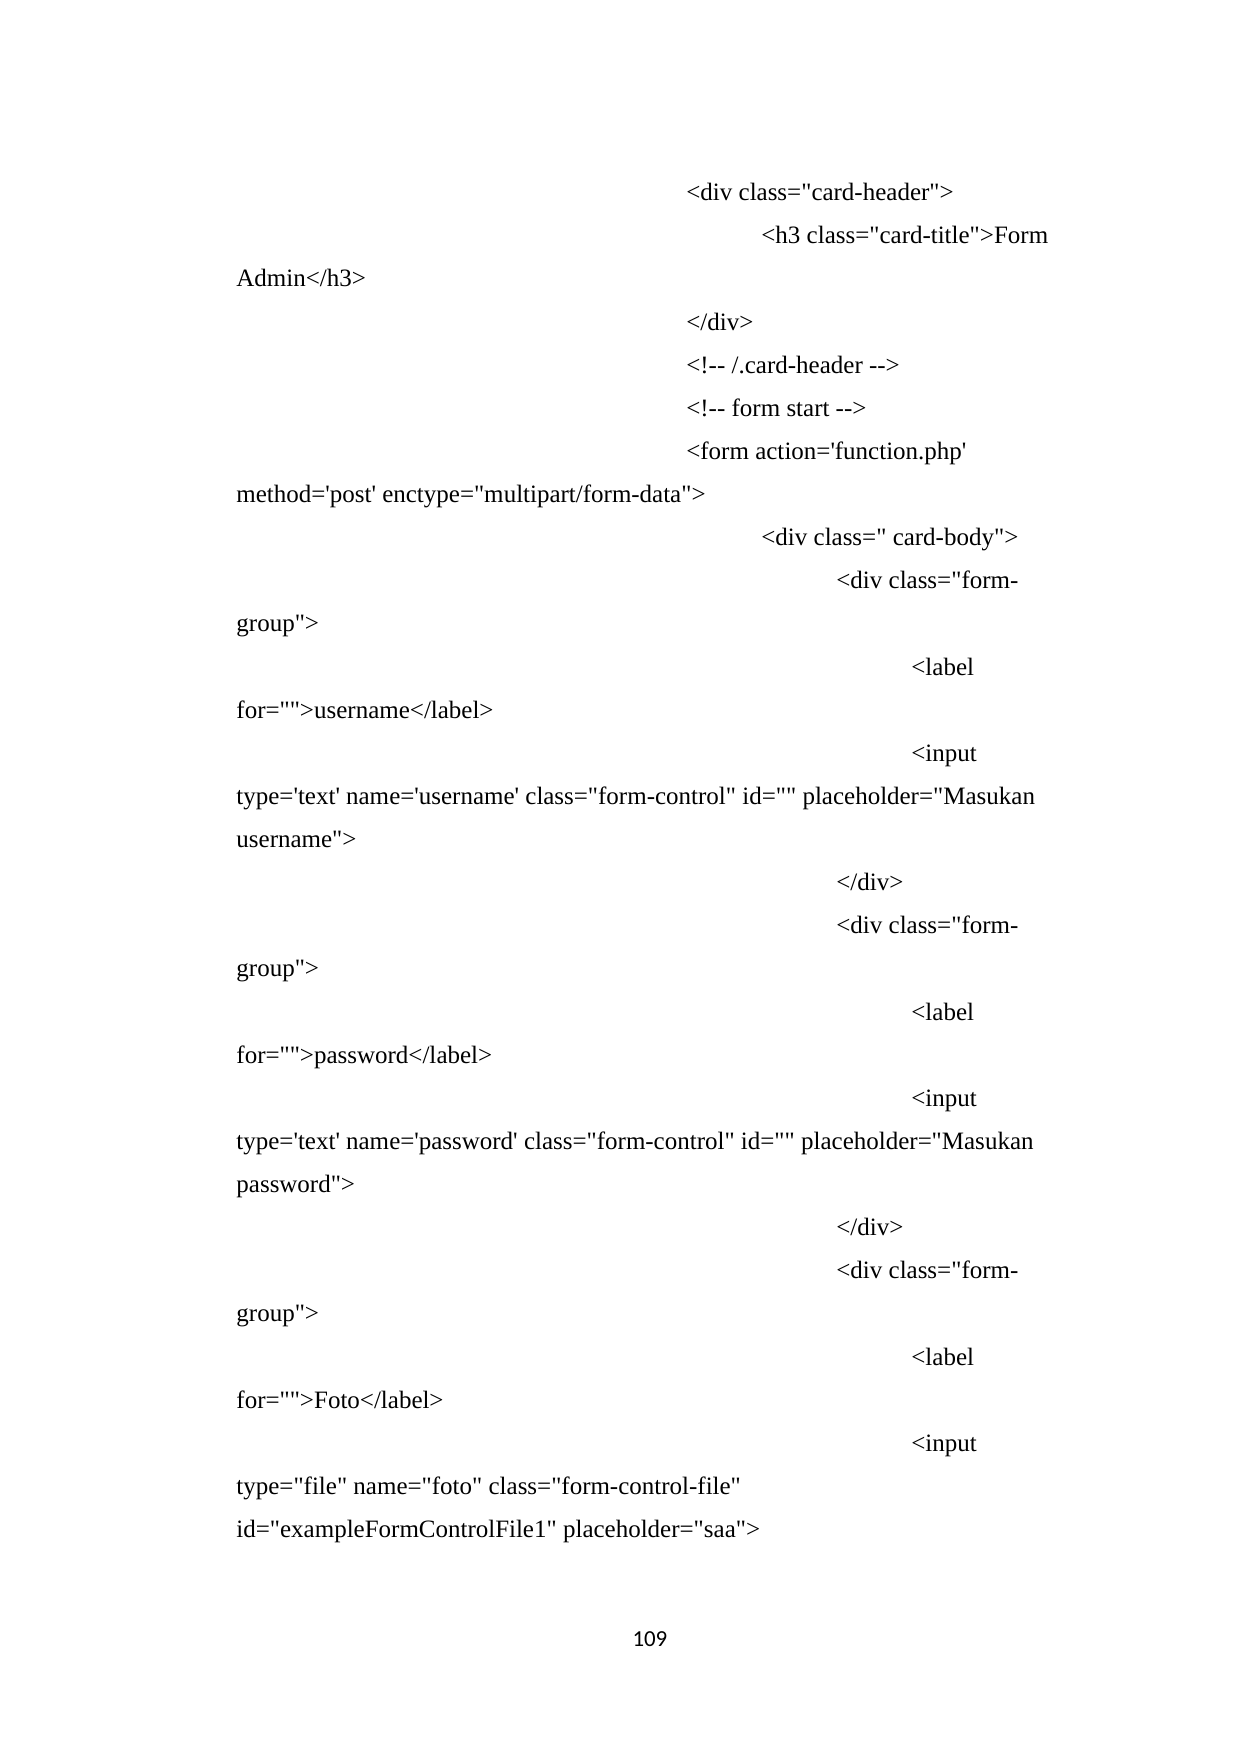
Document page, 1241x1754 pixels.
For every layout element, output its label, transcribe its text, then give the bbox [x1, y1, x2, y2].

text <div class=" card-body"> [236, 522, 1063, 551]
text <div class="form-group"> [236, 910, 1063, 982]
text <!-- /.card-header --> [236, 350, 1063, 378]
text <h3 class="card-title">Form Admin</h3> [236, 220, 1063, 292]
text </div> [236, 307, 1063, 335]
text <div class="card-header"> [236, 177, 1063, 206]
text <label for="">username</label> [236, 652, 1063, 723]
text <label for="">password</label> [236, 997, 1063, 1068]
text <div class="form-group"> [236, 1255, 1063, 1327]
text <input type="file" name="foto" class="form-control-file" id="exampleFormControlFile1" placeholder="saa"> [236, 1428, 1063, 1543]
text </div> [236, 867, 1063, 896]
text <div class="form-group"> [236, 565, 1063, 637]
text <form action='function.php' method='post' enctype="multipart/form-data"> [236, 436, 1063, 508]
text <input type='text' name='password' class="form-control" id="" placeholder="Masukan password"> [236, 1083, 1063, 1198]
text <input type='text' name='username' class="form-control" id="" placeholder="Masukan username"> [236, 738, 1063, 853]
text <label for="">Foto</label> [236, 1342, 1063, 1413]
text </div> [236, 1212, 1063, 1241]
text <!-- form start --> [236, 393, 1063, 422]
